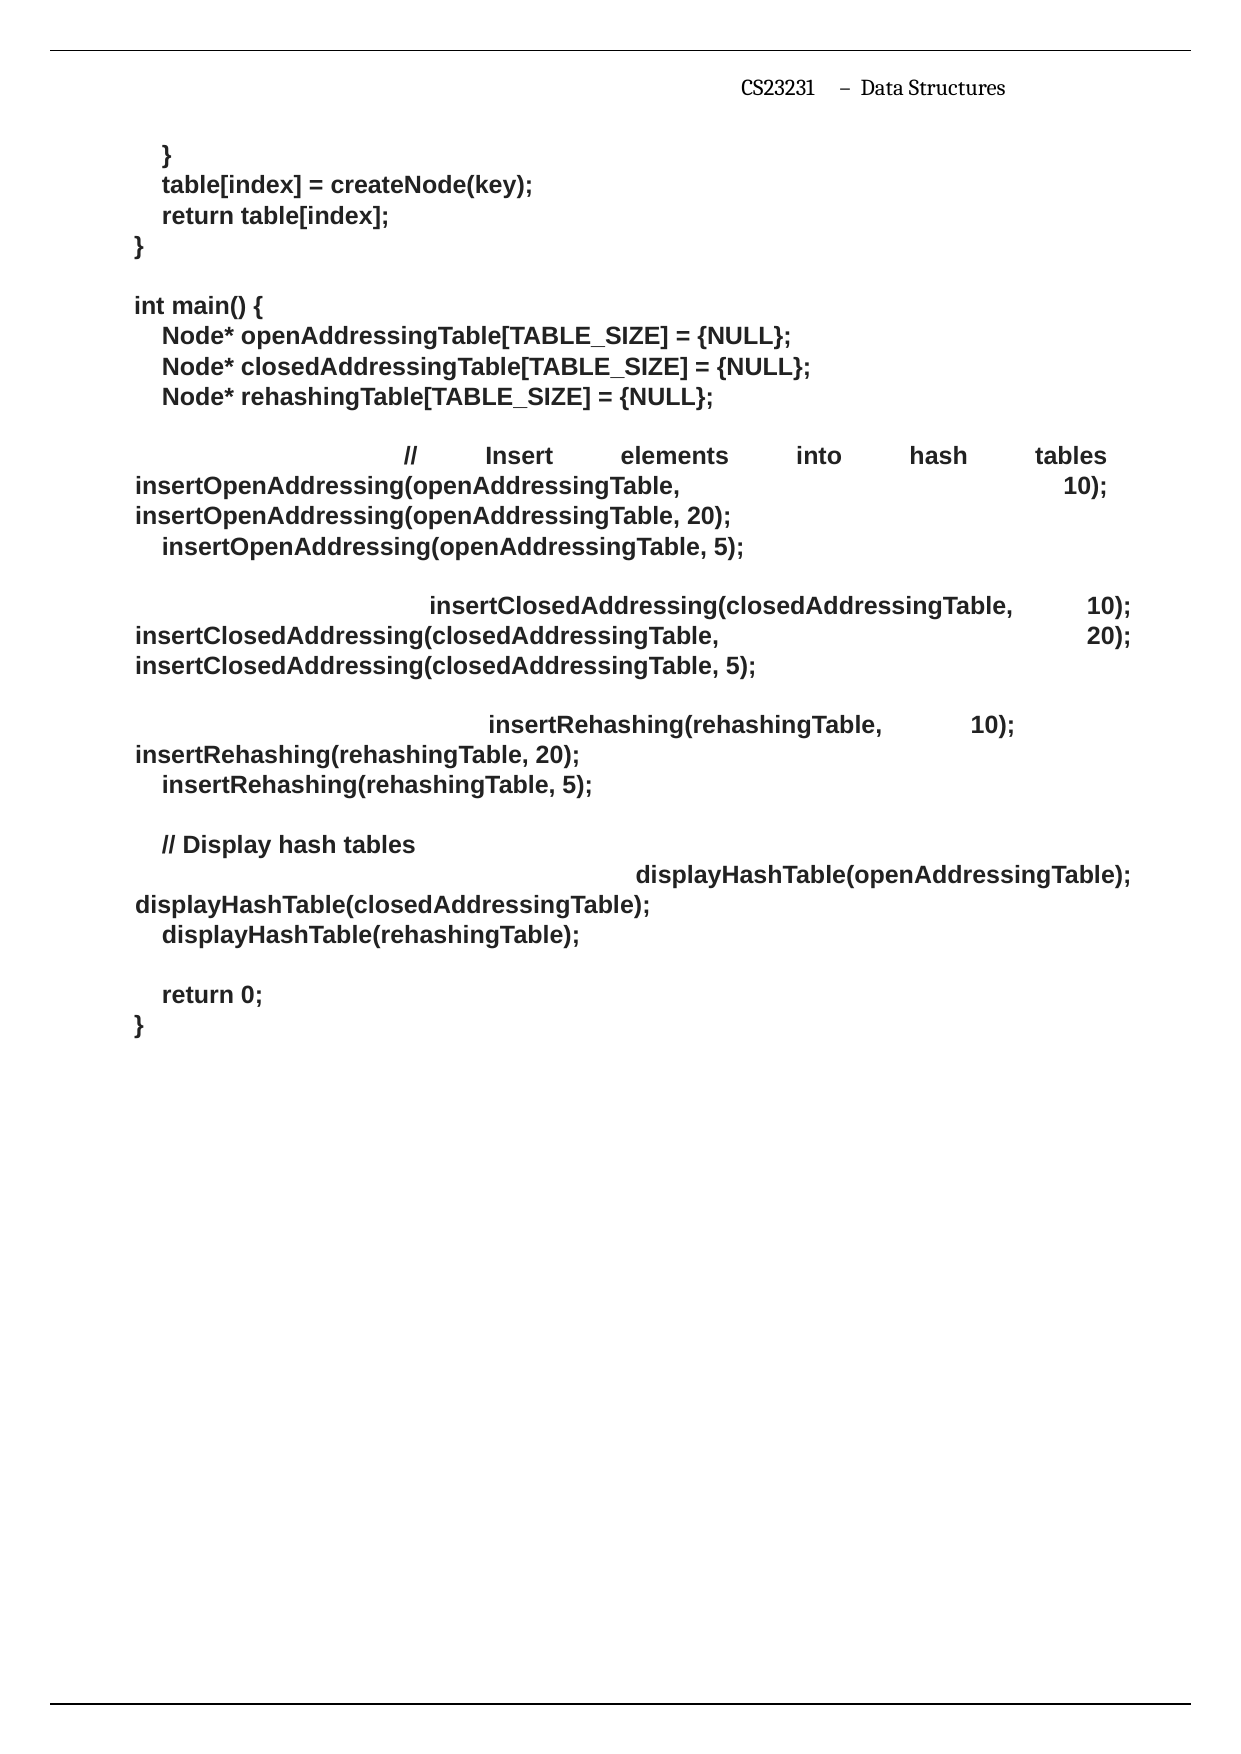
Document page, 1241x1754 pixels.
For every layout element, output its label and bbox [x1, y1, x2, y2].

picture [739, 69, 1092, 99]
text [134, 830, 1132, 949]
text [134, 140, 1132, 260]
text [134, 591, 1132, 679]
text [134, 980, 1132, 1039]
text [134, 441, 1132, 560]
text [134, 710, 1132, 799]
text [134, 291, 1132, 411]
